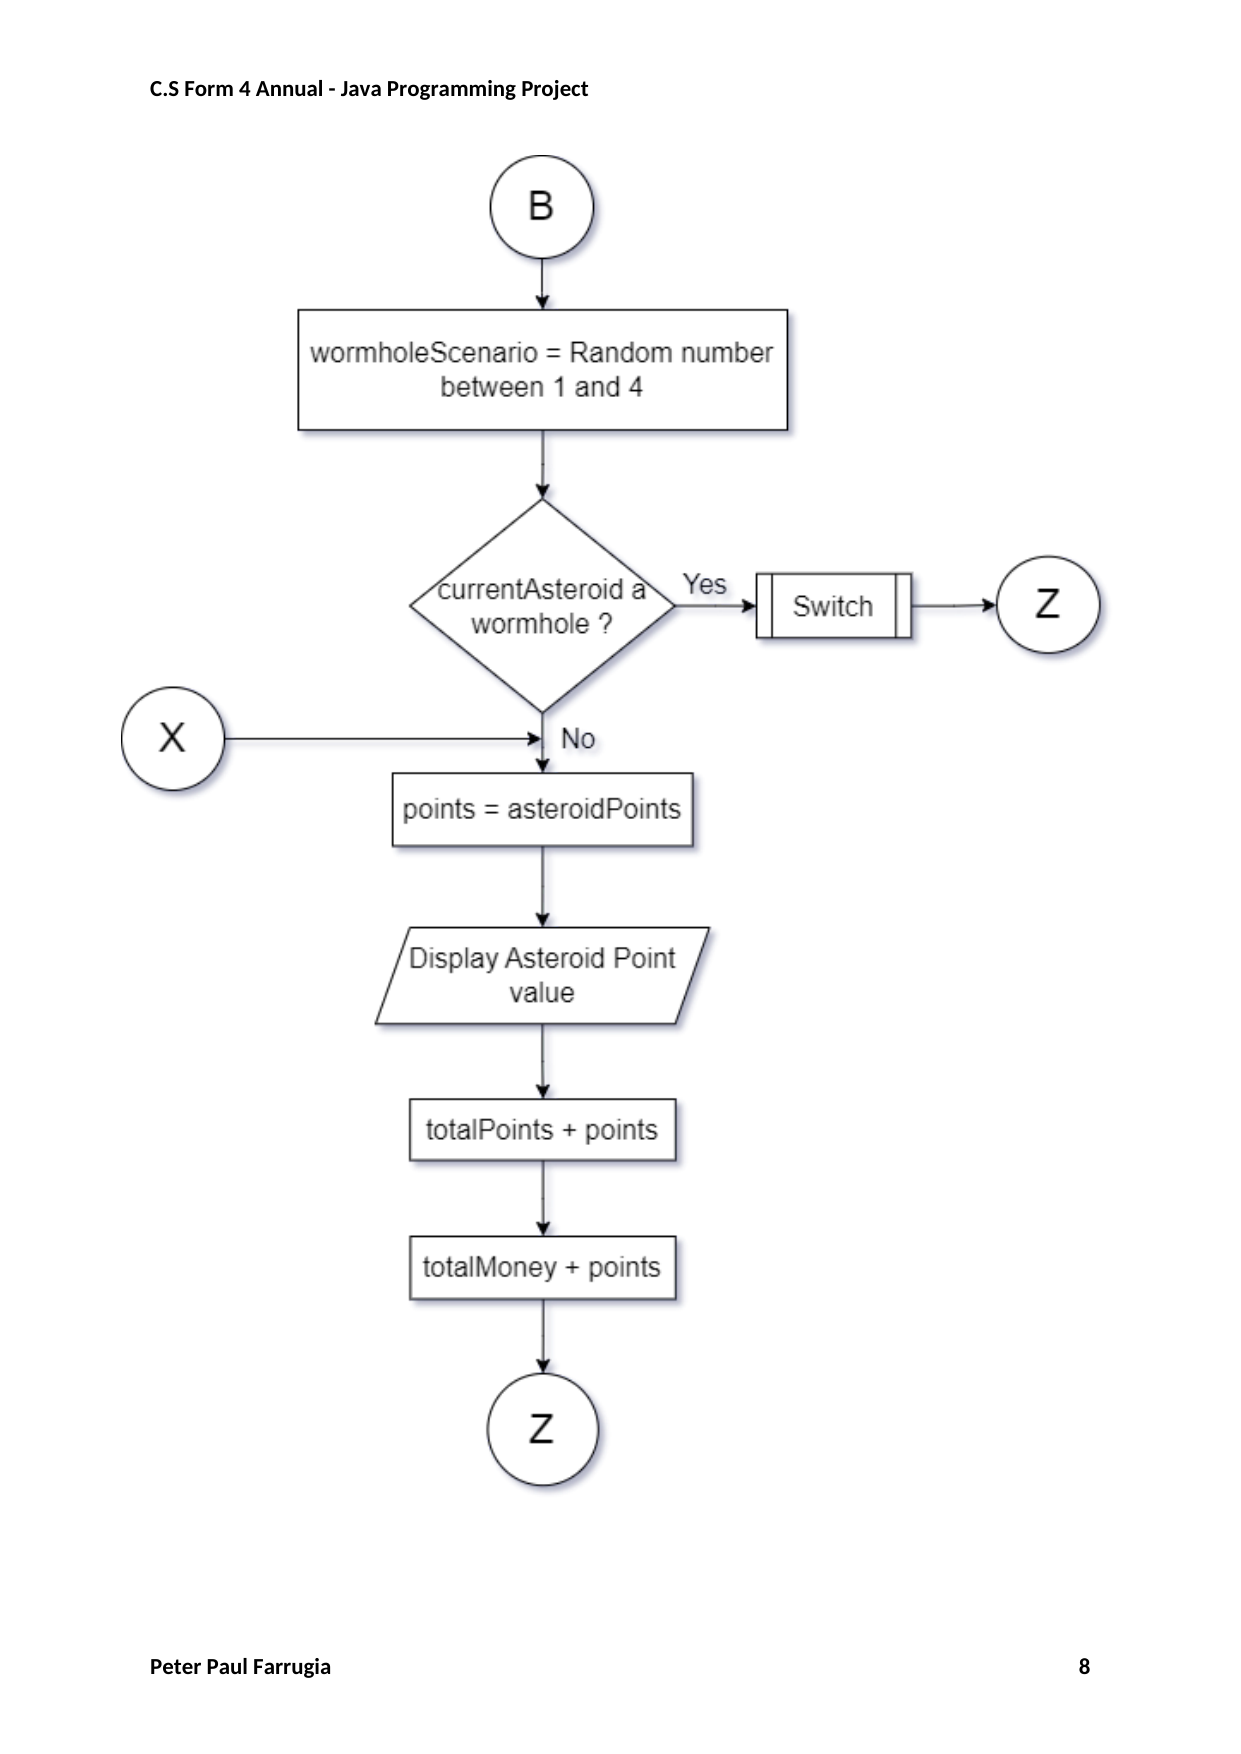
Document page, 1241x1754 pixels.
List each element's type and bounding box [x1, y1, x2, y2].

picture [121, 155, 1120, 1507]
